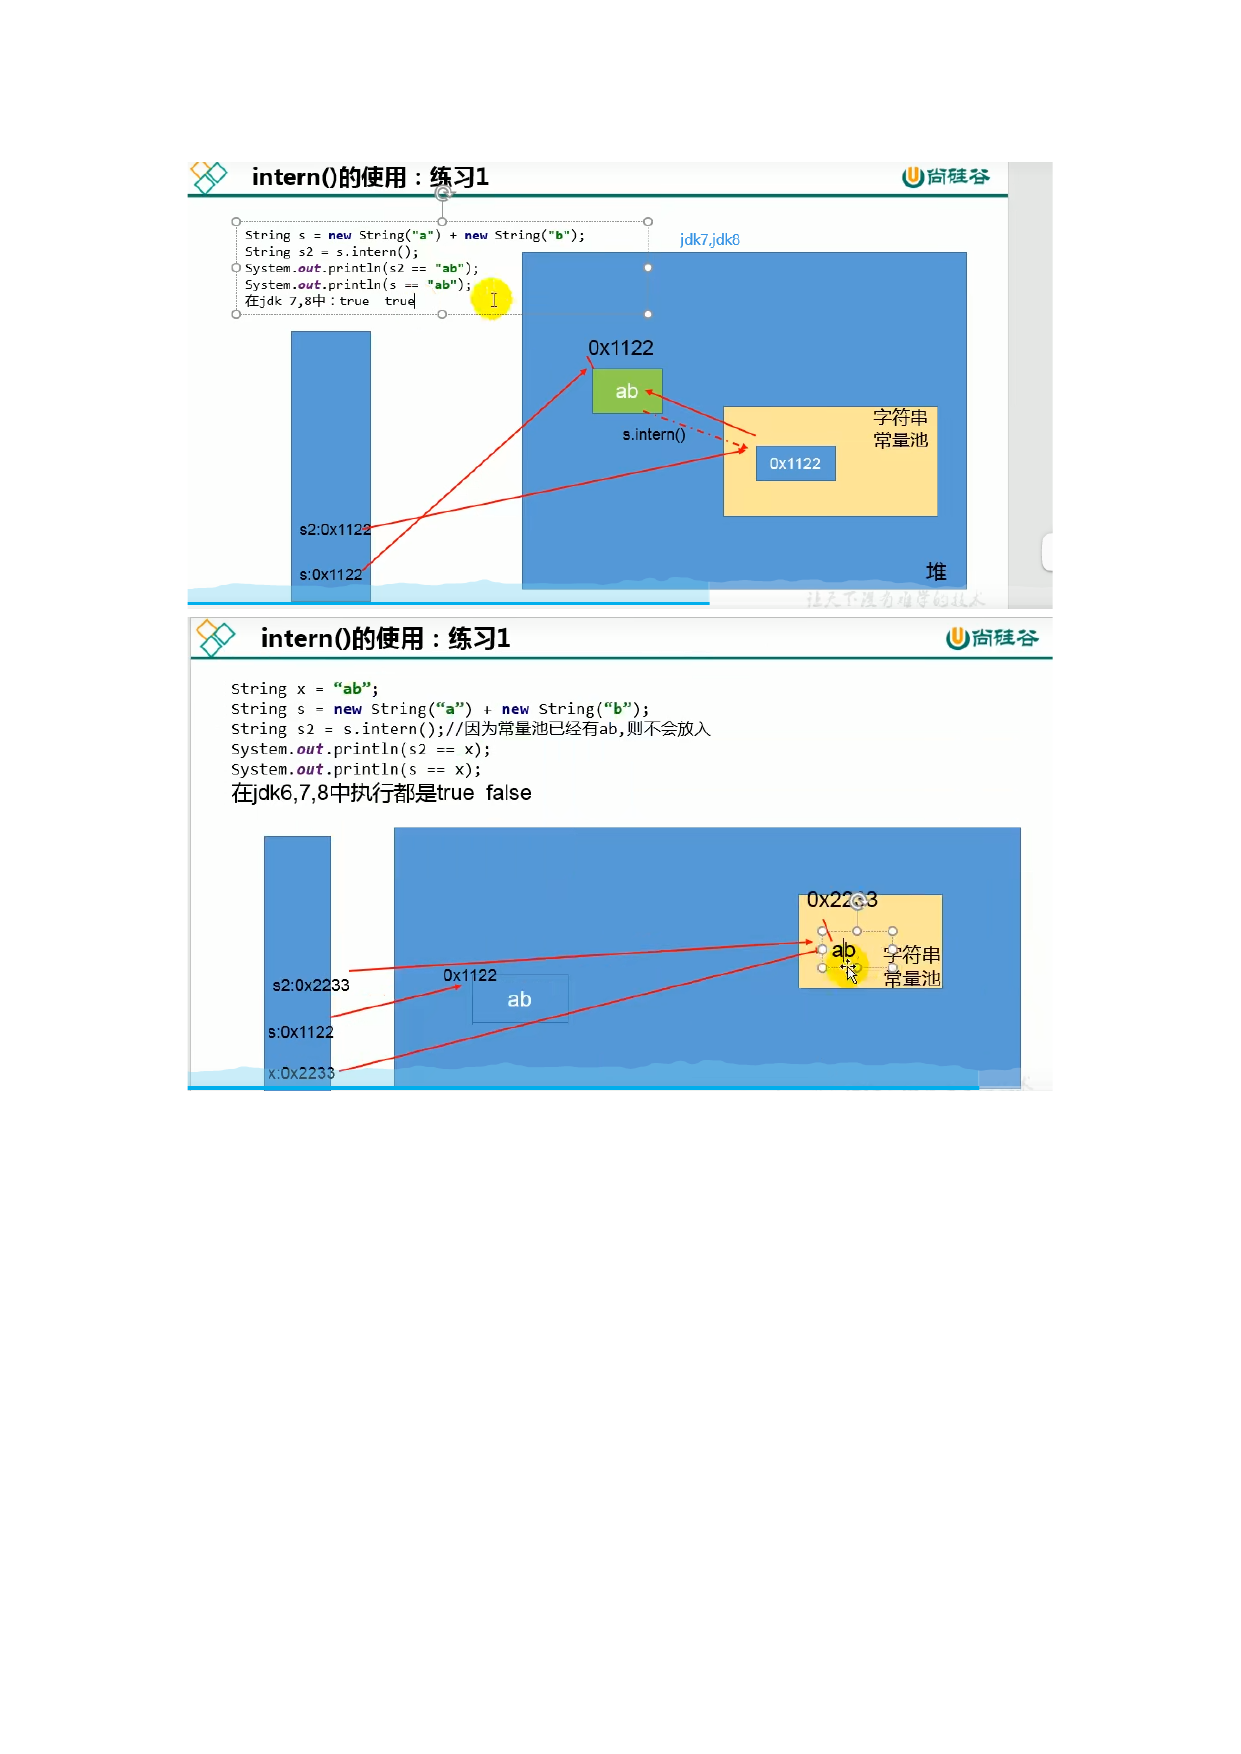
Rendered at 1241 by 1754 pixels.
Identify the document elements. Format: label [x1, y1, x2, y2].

picture [187, 162, 1053, 609]
picture [187, 617, 1053, 1091]
